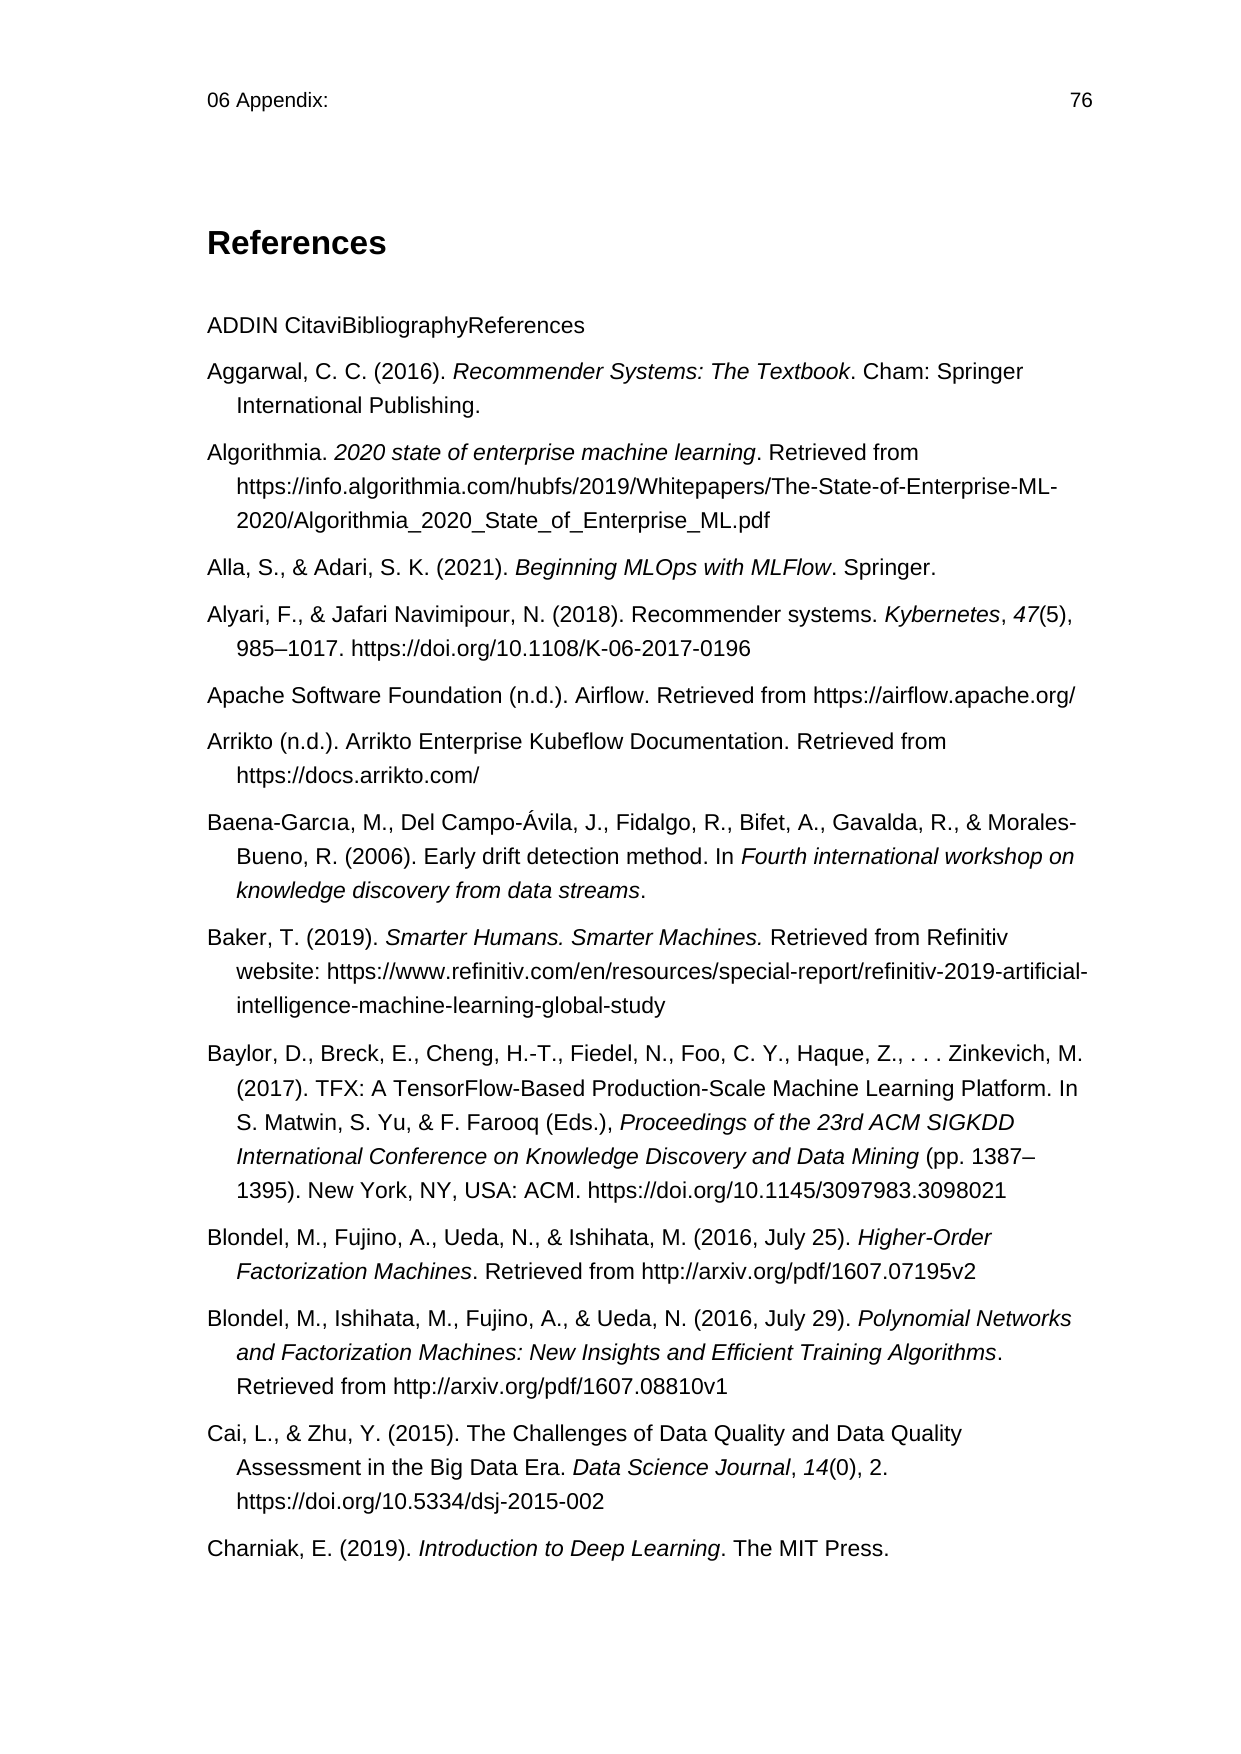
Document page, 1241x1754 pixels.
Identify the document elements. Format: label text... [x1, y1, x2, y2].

subtitle References [207, 223, 1092, 261]
